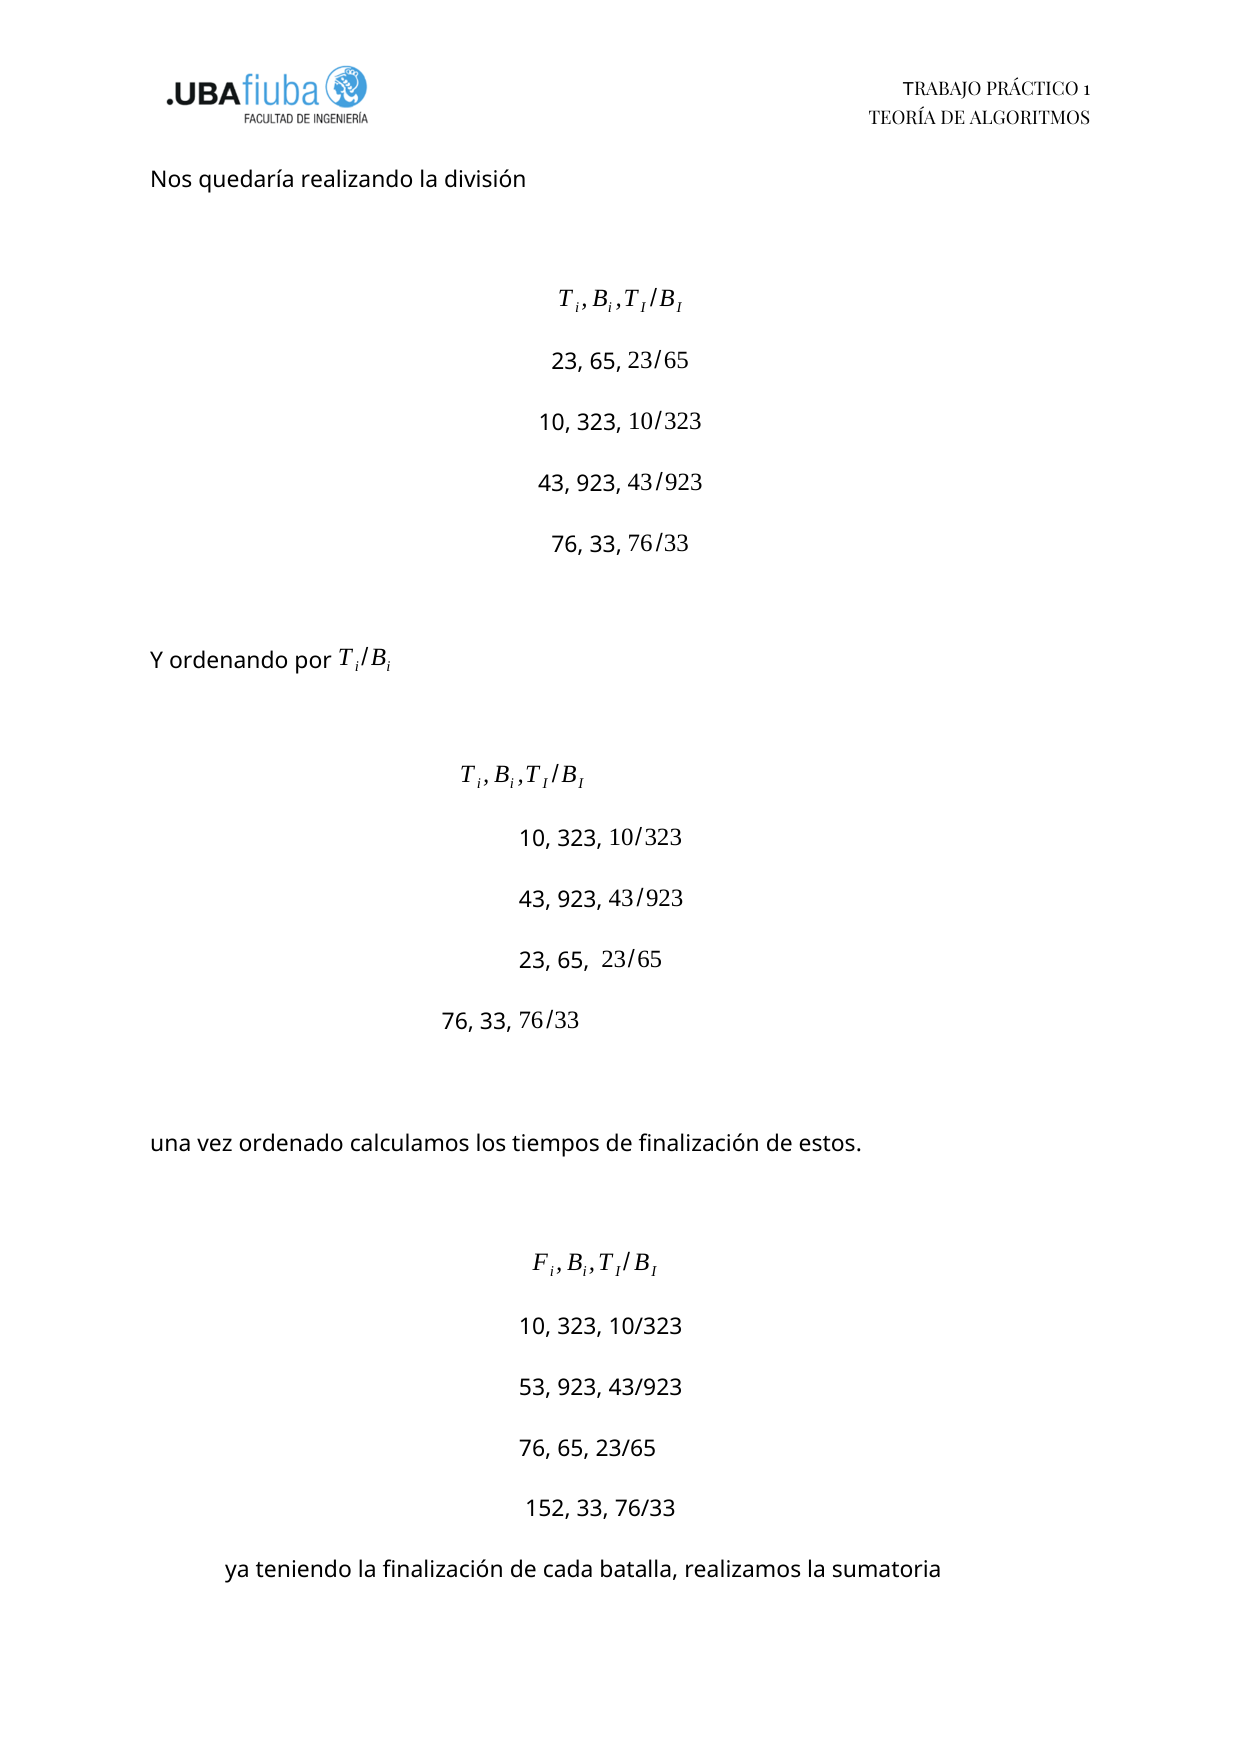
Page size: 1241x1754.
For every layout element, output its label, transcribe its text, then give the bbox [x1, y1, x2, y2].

text 76, 33, [150, 528, 1090, 559]
text 76, 65, 23/65 [446, 1431, 1090, 1463]
text 43, 923, [150, 467, 1090, 498]
text Y ordenando por [150, 644, 1090, 675]
text ya teniendo la finalización de cada batalla, realizamos la sumatoria [150, 1553, 1090, 1584]
text 23, 65, [446, 944, 1090, 975]
text 152, 33, 76/33 [446, 1492, 1090, 1524]
text 23, 65, [150, 345, 1090, 376]
text 43, 923, [446, 883, 1090, 914]
text 10, 323, [150, 406, 1090, 437]
picture [150, 50, 382, 132]
text 53, 923, 43/923 [446, 1371, 1090, 1402]
text una vez ordenado calculamos los tiempos de finalización de estos. [150, 1127, 1090, 1158]
text Nos quedaría realizando la división [150, 163, 1090, 194]
text 10, 323, 10/323 [446, 1309, 1090, 1341]
text 10, 323, [446, 822, 1090, 853]
text 76, 33, [150, 1005, 1090, 1036]
